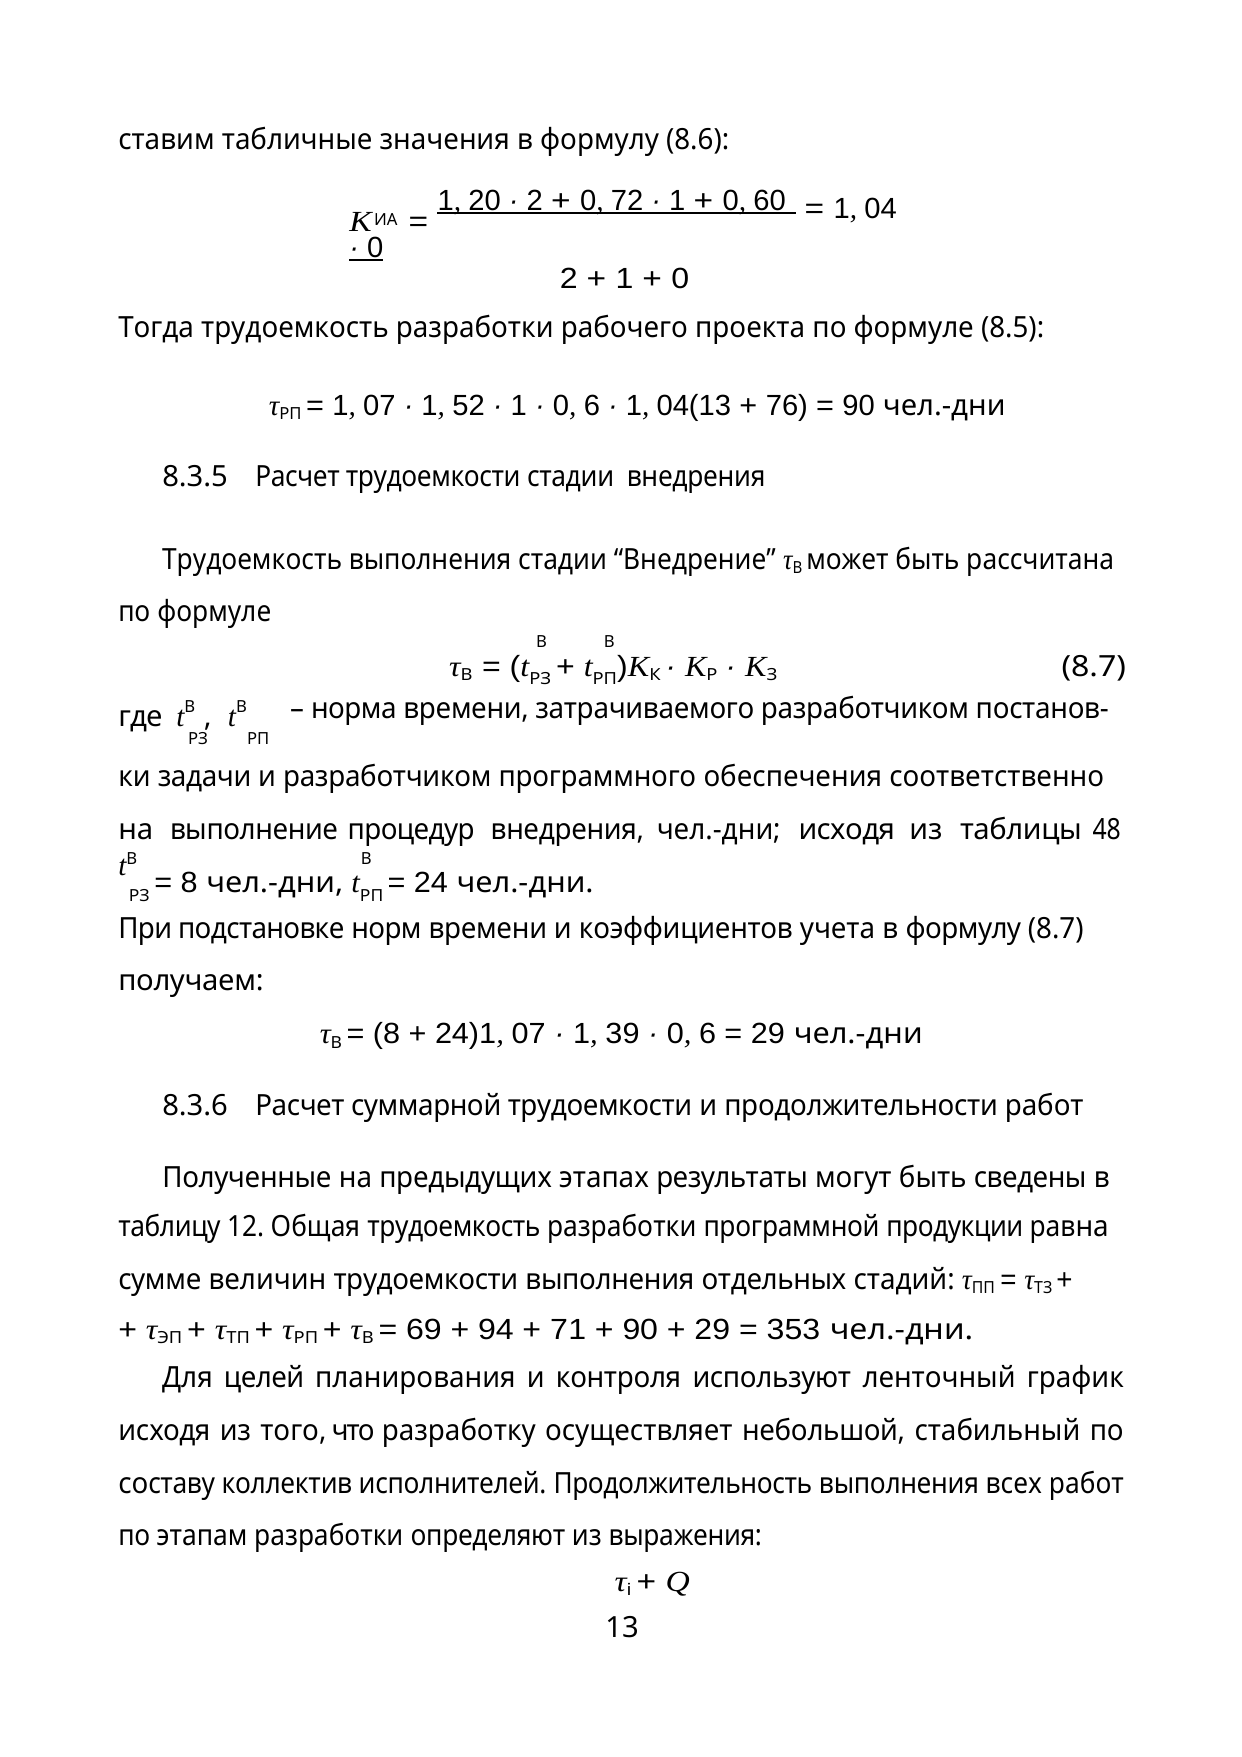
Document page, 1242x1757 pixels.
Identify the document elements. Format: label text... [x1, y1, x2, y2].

text Трудоемкость выполнения стадии “Внедрение” τВ может быть рассчитана по формуле [118, 538, 1131, 630]
text K = 1, 20 · 2 + 0, 72 · 1 + 0, 60 · 0 [349, 173, 793, 267]
text Тогда трудоемкость разработки рабочего проекта по формуле (8.5): [118, 307, 1135, 346]
text Для целей планирования и контроля используют ленточный график исходя из того, что разработку осуществляет небольшой, стабильный по составу коллектив исполнителей. Продолжительность выполнения всех работ по этапам разработки определяют из выражения: [118, 1356, 1124, 1554]
text 2 + 1 + 0 [559, 267, 793, 294]
list Расчет суммарной трудоемкости и продолжительности работ Полученные на предыдущих этапах результаты могут быть сведены в [162, 1058, 1124, 1202]
text – норма времени, затрачиваемого разработчиком постанов- [290, 701, 1135, 723]
text где tВ , tВ [118, 709, 260, 731]
text ки задачи и разработчиком программного обеспечения соответственно на выполнение процедур внедрения, чел.-дни; исходя из таблицы 48 [118, 755, 1124, 848]
text τi + Q [497, 1572, 680, 1596]
text ставим табличные значения в формулу (8.6): [118, 118, 793, 158]
text τВ = (8 + 24)1, 07 · 1, 39 · 0, 6 = 29 чел.-дни [164, 1013, 1077, 1053]
text РЗ РП [188, 731, 1135, 748]
text = 1, 04 [804, 191, 1135, 225]
text таблицу 12. Общая трудоемкость разработки программной продукции равна сумме величин трудоемкости выполнения отдельных стадий: τПП = τТЗ + [118, 1206, 1135, 1299]
text + τЭП + τТП + τРП + τВ = 69 + 94 + 71 + 90 + 29 = 353 чел.-дни. [118, 1312, 1135, 1346]
text τi + Q [680, 1572, 807, 1596]
text При подстановке норм времени и коэффициентов учета в формулу (8.7) получаем: [118, 907, 1135, 999]
text РЗ = 8 чел.-дни, tРП = 24 чел.-дни. [129, 865, 1135, 900]
text τРП = 1, 07 · 1, 52 · 1 · 0, 6 · 1, 04(13 + 76) = 90 чел.-дни [269, 384, 1135, 424]
list Расчет трудоемкости стадии внедрения [162, 456, 1135, 495]
text τВ = (tРЗ + tРП)KК · KР · KЗ (8.7) [449, 648, 1135, 683]
